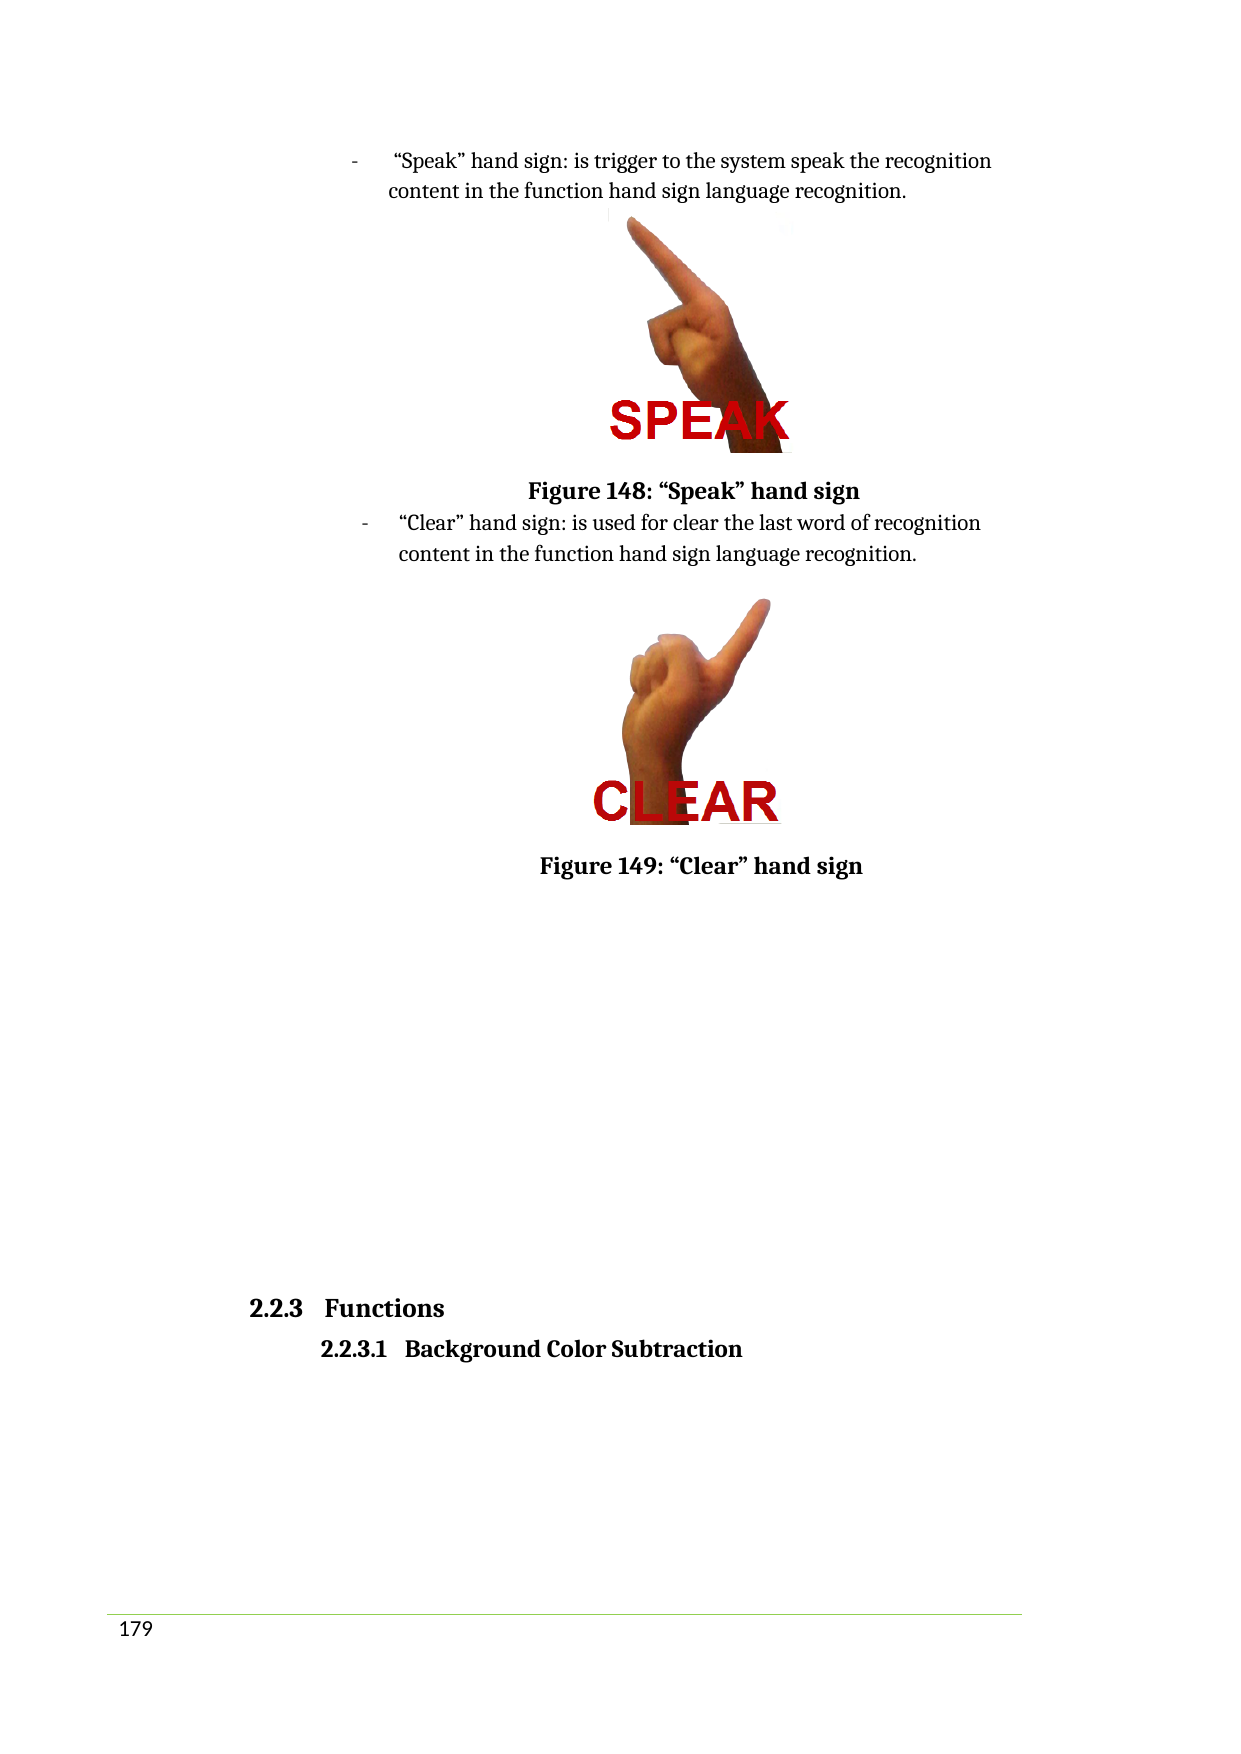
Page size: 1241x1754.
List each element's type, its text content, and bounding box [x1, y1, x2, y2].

list “Speak” hand sign: is trigger to the system speak the recognition content in the function hand sign language recognition. [351, 148, 1033, 204]
text Figure 148: “Speak” hand sign [354, 477, 1033, 506]
picture [608, 208, 794, 453]
text Figure 149: “Clear” hand sign [369, 852, 1033, 881]
list “Clear” hand sign: is used for clear the last word of recognition content in the function hand sign language recognition. [361, 510, 1033, 567]
picture [591, 570, 782, 827]
subtitle Functions [249, 1293, 1033, 1324]
subtitle Background Color Subtraction [321, 1335, 1033, 1363]
